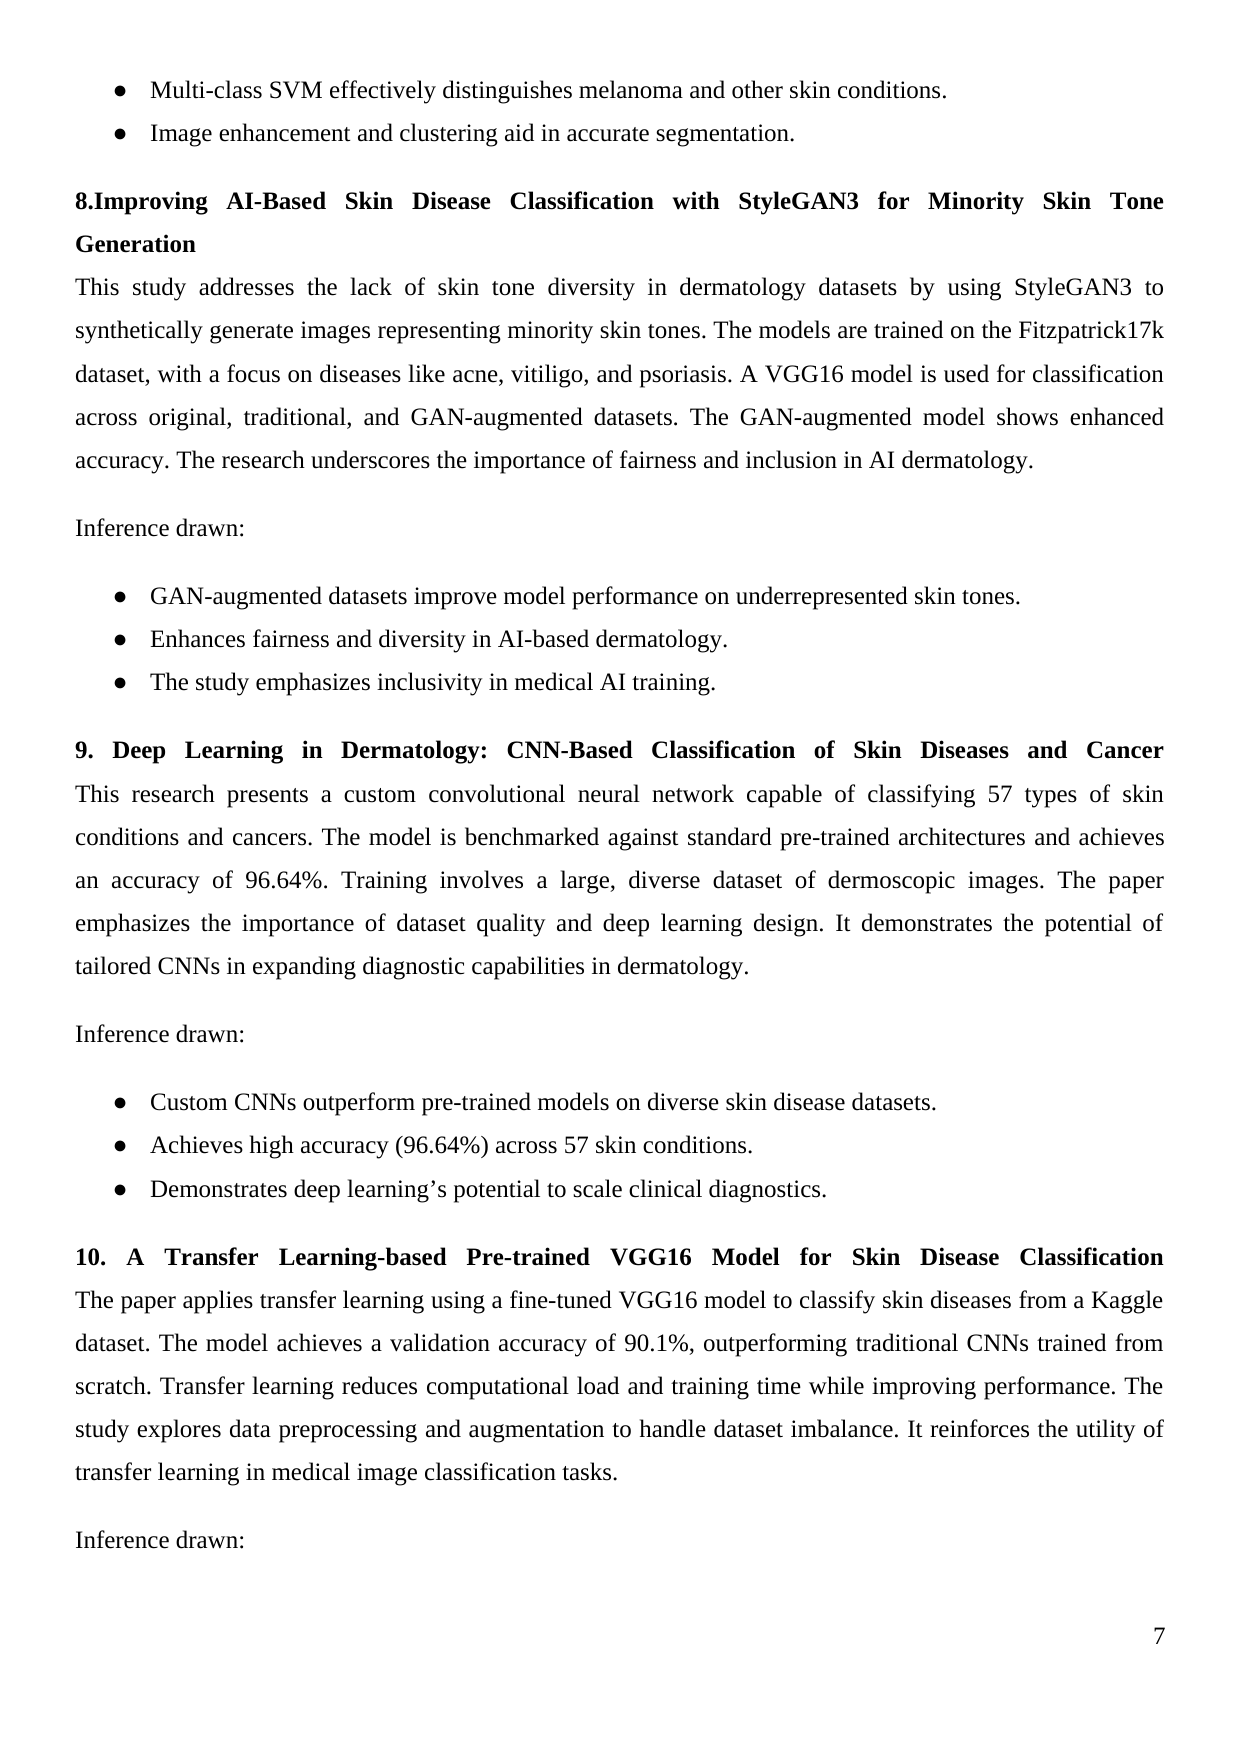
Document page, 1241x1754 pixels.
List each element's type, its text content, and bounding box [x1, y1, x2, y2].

text 8.Improving AI-Based Skin Disease Classification with StyleGAN3 for Minority Skin Tone Generation This study addresses the lack of skin tone diversity in dermatology datasets by using StyleGAN3 to synthetically generate images representing minority skin tones. The models are trained on the Fitzpatrick17k dataset, with a focus on diseases like acne, vitiligo, and psoriasis. A VGG16 model is used for classification across original, traditional, and GAN-augmented datasets. The GAN-augmented model shows enhanced accuracy. The research underscores the importance of fairness and inclusion in AI dermatology. [75, 186, 1165, 474]
list Custom CNNs outperform pre-trained models on diverse skin disease datasets. [112, 1087, 1165, 1116]
list Demonstrates deep learning’s potential to scale clinical diagnostics. [112, 1174, 1165, 1202]
list Multi-class SVM effectively distinguishes melanoma and other skin conditions. [112, 75, 1165, 104]
list GAN-augmented datasets improve model performance on underrepresented skin tones. [112, 581, 1165, 610]
text 10. A Transfer Learning-based Pre-trained VGG16 Model for Skin Disease Classification The paper applies transfer learning using a fine-tuned VGG16 model to classify skin diseases from a Kaggle dataset. The model achieves a validation accuracy of 90.1%, outperforming traditional CNNs trained from scratch. Transfer learning reduces computational load and training time while improving performance. The study explores data preprocessing and augmentation to handle dataset imbalance. It reinforces the utility of transfer learning in medical image classification tasks. [75, 1242, 1165, 1486]
list The study emphasizes inclusivity in medical AI training. [112, 667, 1165, 696]
text 9. Deep Learning in Dermatology: CNN-Based Classification of Skin Diseases and Cancer This research presents a custom convolutional neural network capable of classifying 57 types of skin conditions and cancers. The model is benchmarked against standard pre-trained architectures and achieves an accuracy of 96.64%. Training involves a large, diverse dataset of dermoscopic images. The paper emphasizes the importance of dataset quality and deep learning design. It demonstrates the potential of tailored CNNs in expanding diagnostic capabilities in dermatology. [75, 736, 1165, 980]
list Enhances fairness and diversity in AI-based dermatology. [112, 624, 1165, 653]
text Inference drawn: [75, 1019, 1165, 1048]
list Image enhancement and clustering aid in accurate segmentation. [112, 118, 1165, 147]
text Inference drawn: [75, 513, 1165, 542]
list Achieves high accuracy (96.64%) across 57 skin conditions. [112, 1131, 1165, 1159]
text Inference drawn: [75, 1526, 1165, 1554]
